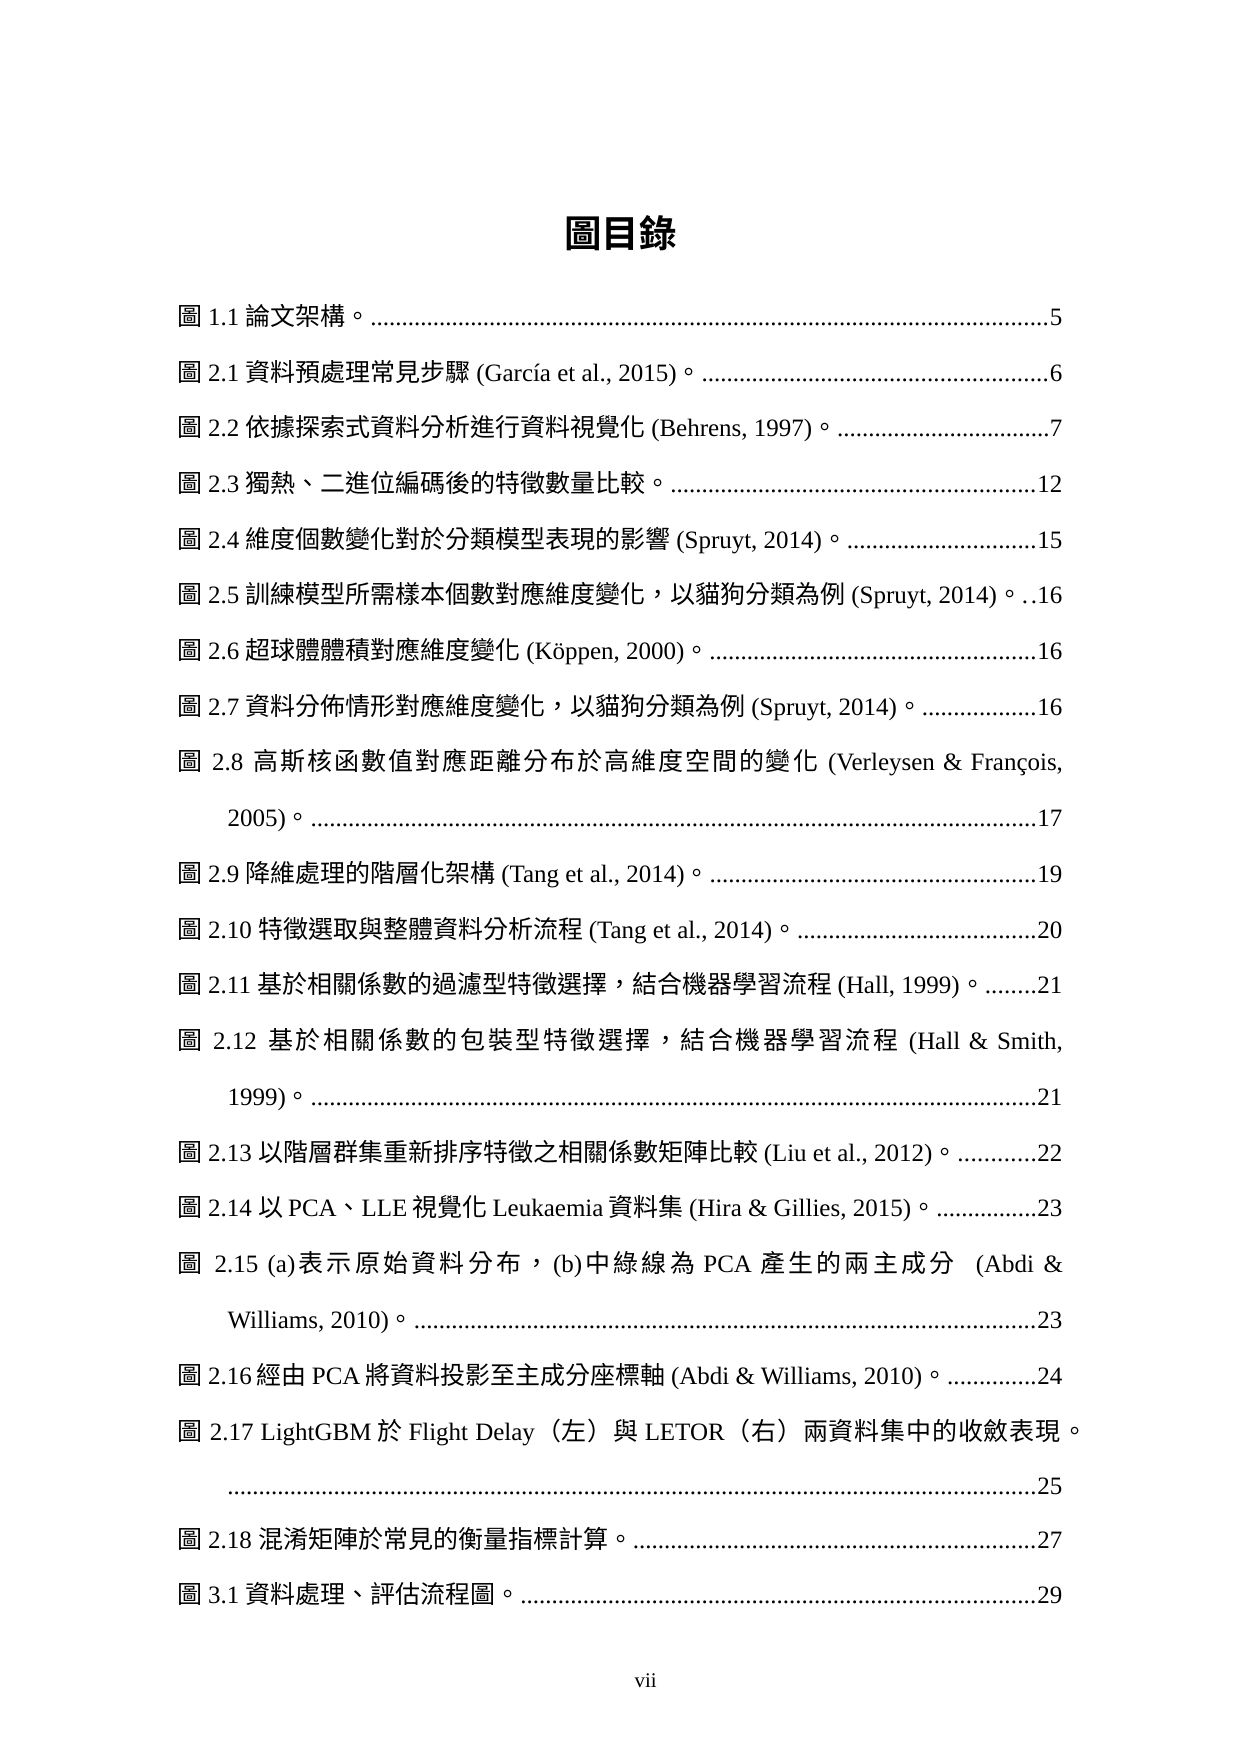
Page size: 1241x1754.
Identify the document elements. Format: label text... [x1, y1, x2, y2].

text 圖 2.17 LightGBM於Flight Delay（左）與LETOR（右）兩資料集中的收斂表現。 25 [177, 1410, 1063, 1504]
subtitle 圖目錄 [177, 194, 1063, 269]
text 圖 2.7 資料分佈情形對應維度變化，以貓狗分類為例 (Spruyt, 2014)。 16 [177, 685, 1063, 723]
text 圖 2.4 維度個數變化對於分類模型表現的影響 (Spruyt, 2014)。 15 [177, 518, 1063, 556]
text 圖 2.14 以PCA、LLE視覺化Leukaemia資料集 (Hira & Gillies, 2015)。 23 [177, 1187, 1063, 1225]
text 圖 2.6 超球體體積對應維度變化 (Köppen, 2000)。 16 [177, 630, 1063, 667]
text 圖 2.9 降維處理的階層化架構 (Tang et al., 2014)。 19 [177, 853, 1063, 890]
text 圖 2.12 基於相關係數的包裝型特徵選擇，結合機器學習流程 (Hall & Smith, 1999)。 21 [177, 1020, 1063, 1113]
text 圖 2.2 依據探索式資料分析進行資料視覺化 (Behrens, 1997)。 7 [177, 407, 1063, 445]
text 圖 2.10 特徵選取與整體資料分析流程 (Tang et al., 2014)。 20 [177, 908, 1063, 946]
text 圖 2.5 訓練模型所需樣本個數對應維度變化，以貓狗分類為例 (Spruyt, 2014)。 16 [177, 574, 1063, 612]
text 圖 2.3 獨熱、二進位編碼後的特徵數量比較。 12 [177, 463, 1063, 500]
text 圖 2.15 (a)表示原始資料分布，(b)中綠線為PCA產生的兩主成分 (Abdi & Williams, 2010)。 23 [177, 1243, 1063, 1337]
text 圖 2.16經由PCA將資料投影至主成分座標軸 (Abdi & Williams, 2010)。 24 [177, 1355, 1063, 1392]
text 圖 3.1 資料處理、評估流程圖。 29 [177, 1574, 1063, 1612]
text 圖 2.1 資料預處理常見步驟 (García et al., 2015)。 6 [177, 352, 1063, 389]
text 圖 2.8 高斯核函數值對應距離分布於高維度空間的變化 (Verleysen & François, 2005)。 17 [177, 741, 1063, 835]
text 圖 2.13 以階層群集重新排序特徵之相關係數矩陣比較 (Liu et al., 2012)。 22 [177, 1132, 1063, 1169]
text 圖 1.1 論文架構。 5 [177, 296, 1063, 333]
text 圖 2.18 混淆矩陣於常見的衡量指標計算。 27 [177, 1518, 1063, 1556]
text 圖 2.11 基於相關係數的過濾型特徵選擇，結合機器學習流程 (Hall, 1999)。 21 [177, 964, 1063, 1002]
